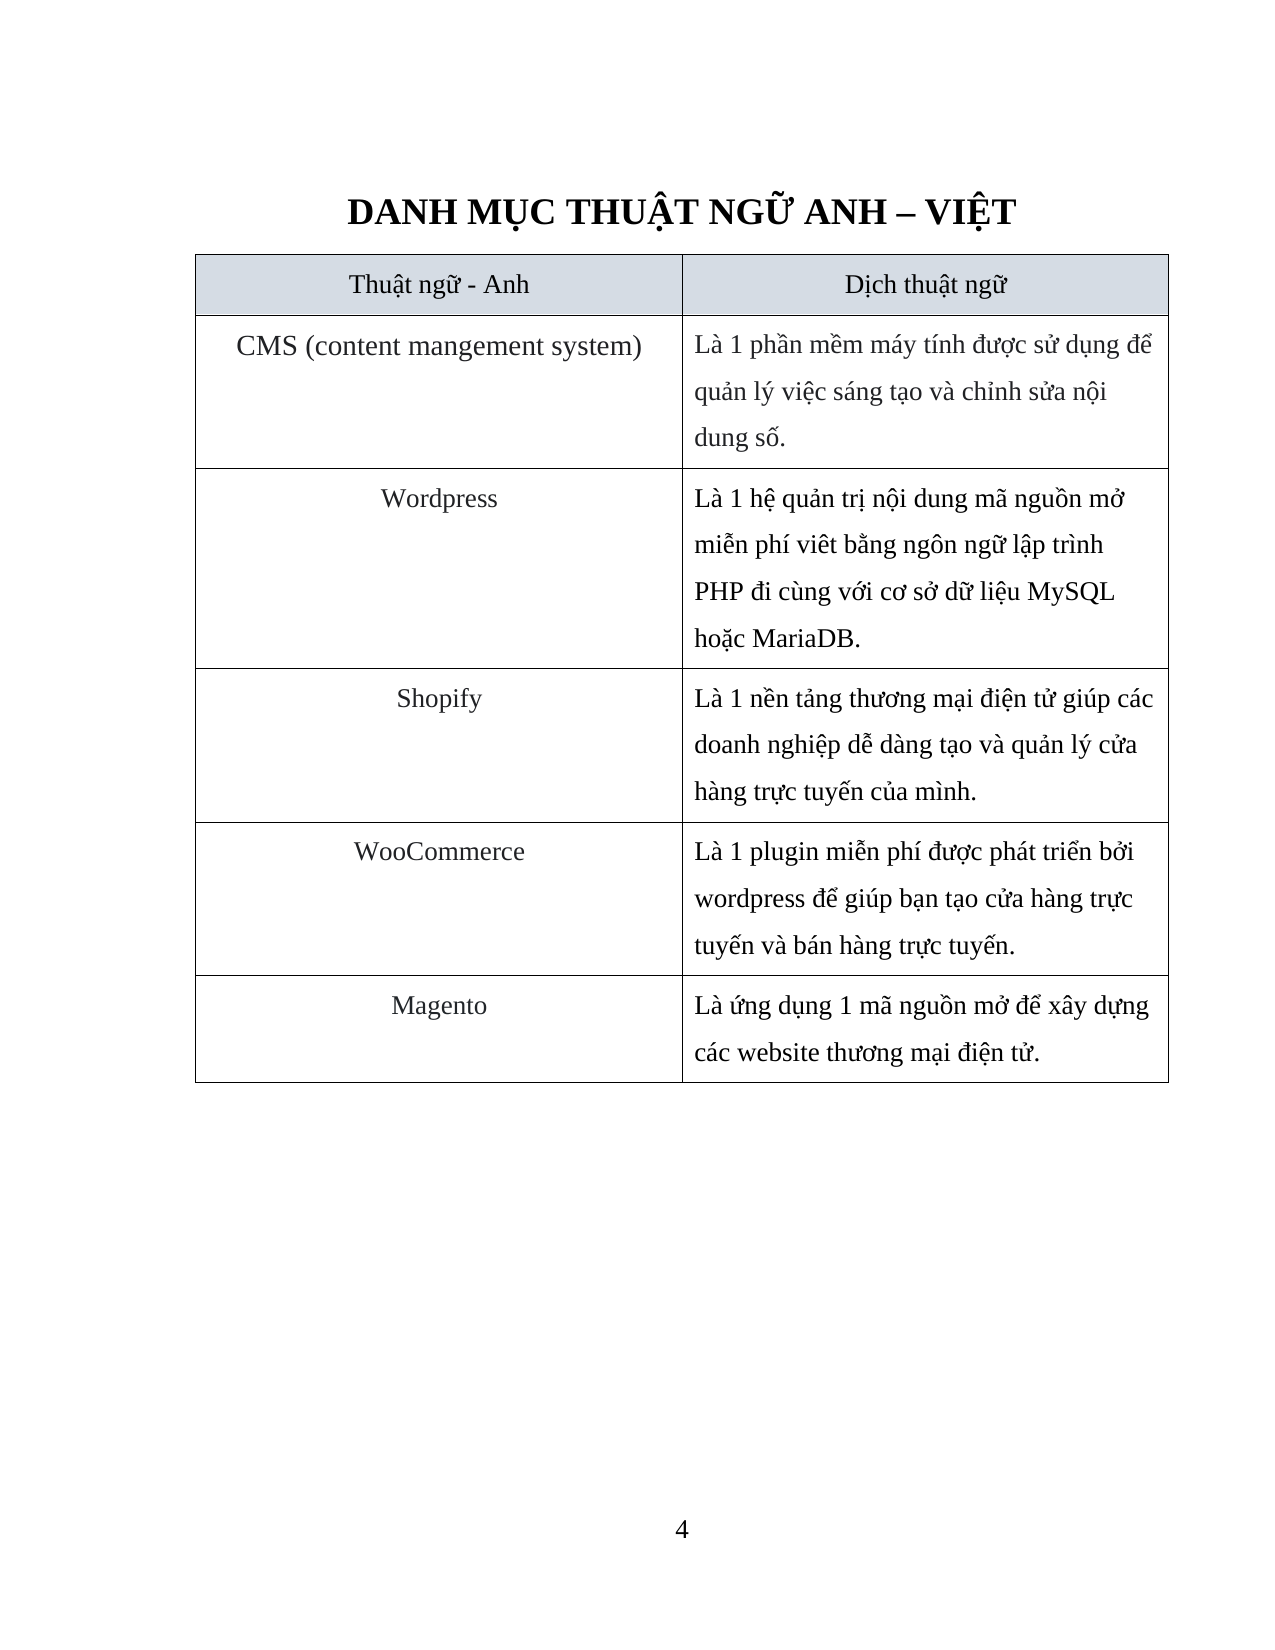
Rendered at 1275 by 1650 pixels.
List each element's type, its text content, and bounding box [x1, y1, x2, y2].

table_cell CMS (content mangement system) [196, 316, 682, 468]
table_cell Magento [196, 976, 682, 1082]
table_cell WooCommerce [196, 823, 682, 975]
table_cell Là ứng dụng 1 mã nguồn mở để xây dựng các website thương mại điện tử. [683, 976, 1168, 1082]
text DANH MỤC THUẬT NGỮ ANH – VIỆT [207, 190, 1157, 233]
table_header Dịch thuật ngữ [683, 255, 1168, 314]
table_cell Là 1 hệ quản trị nội dung mã nguồn mở miễn phí viêt bằng ngôn ngữ lập trình PHP đi cùng với cơ sở dữ liệu MySQL hoặc MariaDB. [683, 469, 1168, 668]
table_cell Là 1 plugin miễn phí được phát triển bởi wordpress để giúp bạn tạo cửa hàng trực tuyến và bán hàng trực tuyến. [683, 823, 1168, 975]
table_cell Là 1 nền tảng thương mại điện tử giúp các doanh nghiệp dễ dàng tạo và quản lý cửa hàng trực tuyến của mình. [683, 669, 1168, 822]
table_cell Wordpress [196, 469, 682, 668]
table_header Thuật ngữ - Anh [196, 255, 682, 314]
table_cell Shopify [196, 669, 682, 822]
table_cell Là 1 phần mềm máy tính được sử dụng để quản lý việc sáng tạo và chỉnh sửa nội dung số. [683, 316, 1168, 468]
